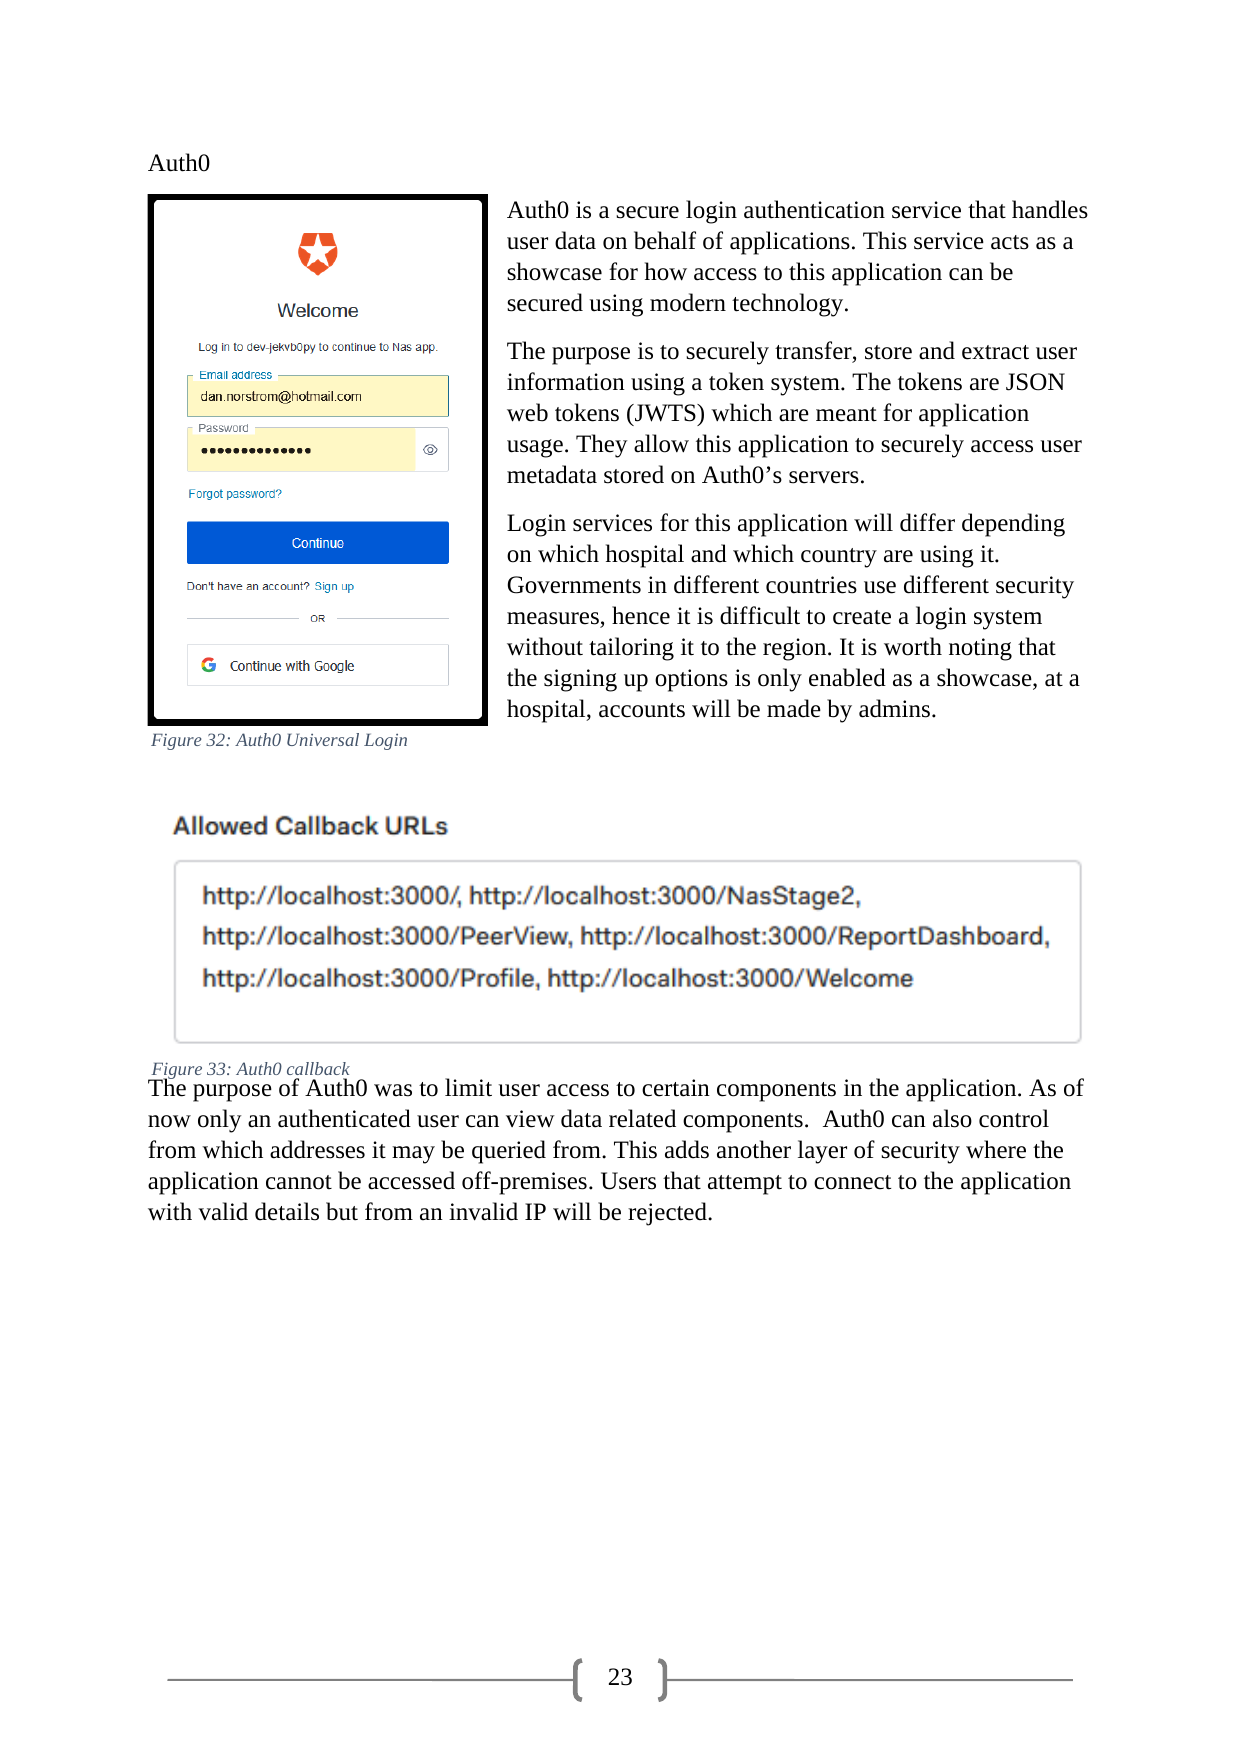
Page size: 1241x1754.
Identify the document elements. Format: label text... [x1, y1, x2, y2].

picture [147, 789, 1093, 1055]
text Login services for this application will differ depending on which hospital and which country are using it. Governments in different countries use different security measures, hence it is difficult to create a login system without tailoring it to the region. It is worth noting that the signing up options is only enabled as a showcase, at a hospital, accounts will be made by admins. [488, 508, 1093, 723]
text Auth0 is a secure login authentication service that handles user data on behalf of applications. This service acts as a showcase for how access to this application can be secured using modern technology. [488, 195, 1093, 317]
subtitle Auth0 [148, 148, 1093, 176]
picture [147, 194, 488, 726]
text The purpose is to securely transfer, store and extract user information using a token system. The tokens are JSON web tokens (JWTS) which are meant for application usage. They allow this application to securely access user metadata stored on Auth0’s servers. [488, 336, 1093, 489]
text The purpose of Auth0 was to limit user access to certain components in the application. As of now only an authenticated user can view data related components. Auth0 can also control from which addresses it may be queried from. This adds another layer of security where the application cannot be accessed off-premises. Users that attempt to connect to the application with valid details but from an invalid IP will be rejected. [148, 1073, 1093, 1226]
